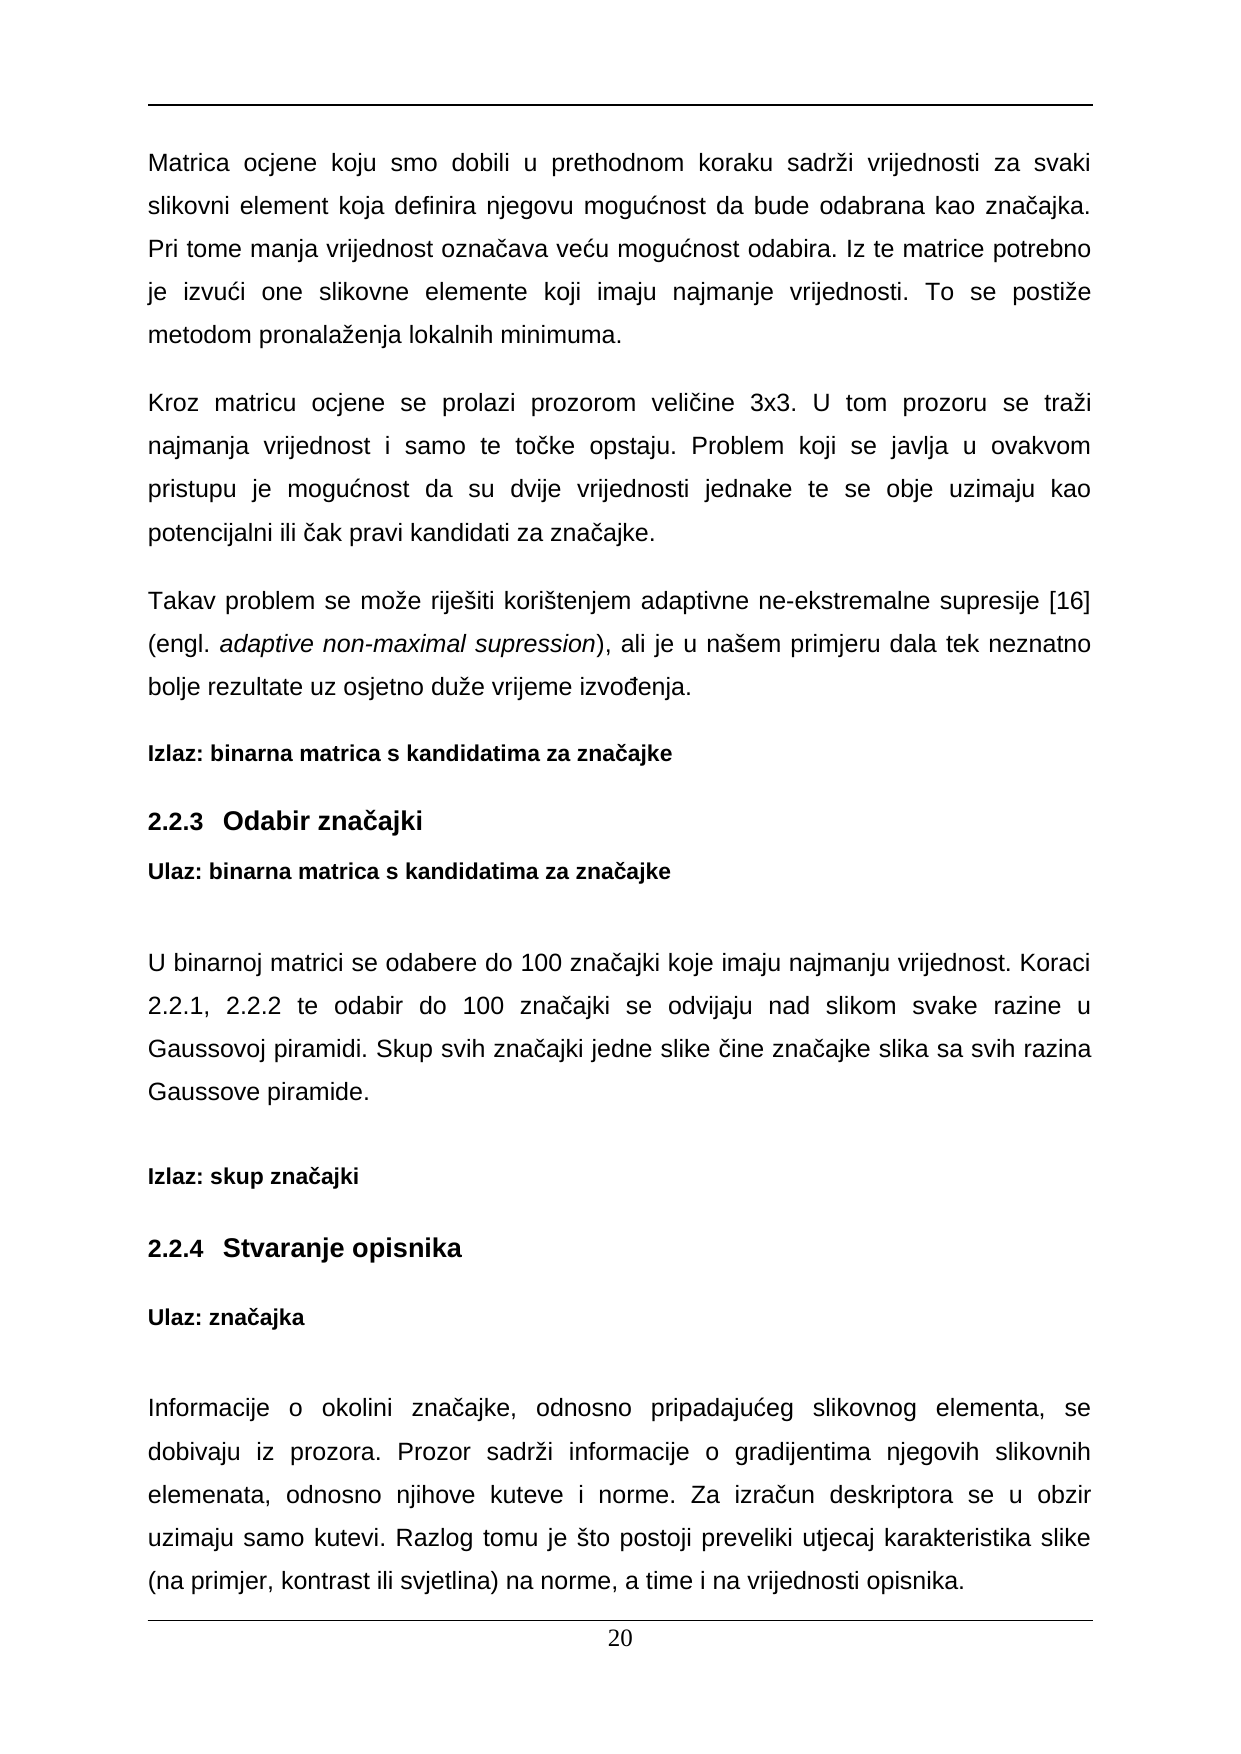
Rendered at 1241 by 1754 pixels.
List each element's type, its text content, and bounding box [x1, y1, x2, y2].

text Izlaz: skup značajki [148, 1163, 1093, 1189]
subtitle Odabir značajki [148, 804, 1093, 836]
text Ulaz: značajka [148, 1304, 1093, 1330]
text Kroz matricu ocjene se prolazi prozorom veličine 3x3. U tom prozoru se traži najmanja vrijednost i samo te točke opstaju. Problem koji se javlja u ovakvom pristupu je mogućnost da su dvije vrijednosti jednake te se obje uzimaju kao potencijalni ili čak pravi kandidati za značajke. [148, 388, 1093, 546]
text U binarnoj matrici se odabere do 100 značajki koje imaju najmanju vrijednost. Koraci 2.2.1, 2.2.2 te odabir do 100 značajki se odvijaju nad slikom svake razine u Gaussovoj piramidi. Skup svih značajki jedne slike čine značajke slika sa svih razina Gaussove piramide. [148, 947, 1093, 1106]
text Izlaz: binarna matrica s kandidatima za značajke [148, 740, 1093, 766]
text Ulaz: binarna matrica s kandidatima za značajke [148, 858, 1093, 884]
text Informacije o okolini značajke, odnosno pripadajućeg slikovnog elementa, se dobivaju iz prozora. Prozor sadrži informacije o gradijentima njegovih slikovnih elemenata, odnosno njihove kuteve i norme. Za izračun deskriptora se u obzir uzimaju samo kutevi. Razlog tomu je što postoji preveliki utjecaj karakteristika slike (na primjer, kontrast ili svjetlina) na norme, a time i na vrijednosti opisnika. [148, 1393, 1093, 1595]
subtitle Stvaranje opisnika [148, 1232, 1093, 1263]
text Matrica ocjene koju smo dobili u prethodnom koraku sadrži vrijednosti za svaki slikovni element koja definira njegovu mogućnost da bude odabrana kao značajka. Pri tome manja vrijednost označava veću mogućnost odabira. Iz te matrice potrebno je izvući one slikovne elemente koji imaju najmanje vrijednosti. To se postiže metodom pronalaženja lokalnih minimuma. [148, 148, 1093, 349]
text Takav problem se može riješiti korištenjem adaptivne ne-ekstremalne supresije [16] (engl. adaptive non-maximal supression), ali je u našem primjeru dala tek neznatno bolje rezultate uz osjetno duže vrijeme izvođenja. [148, 586, 1093, 701]
